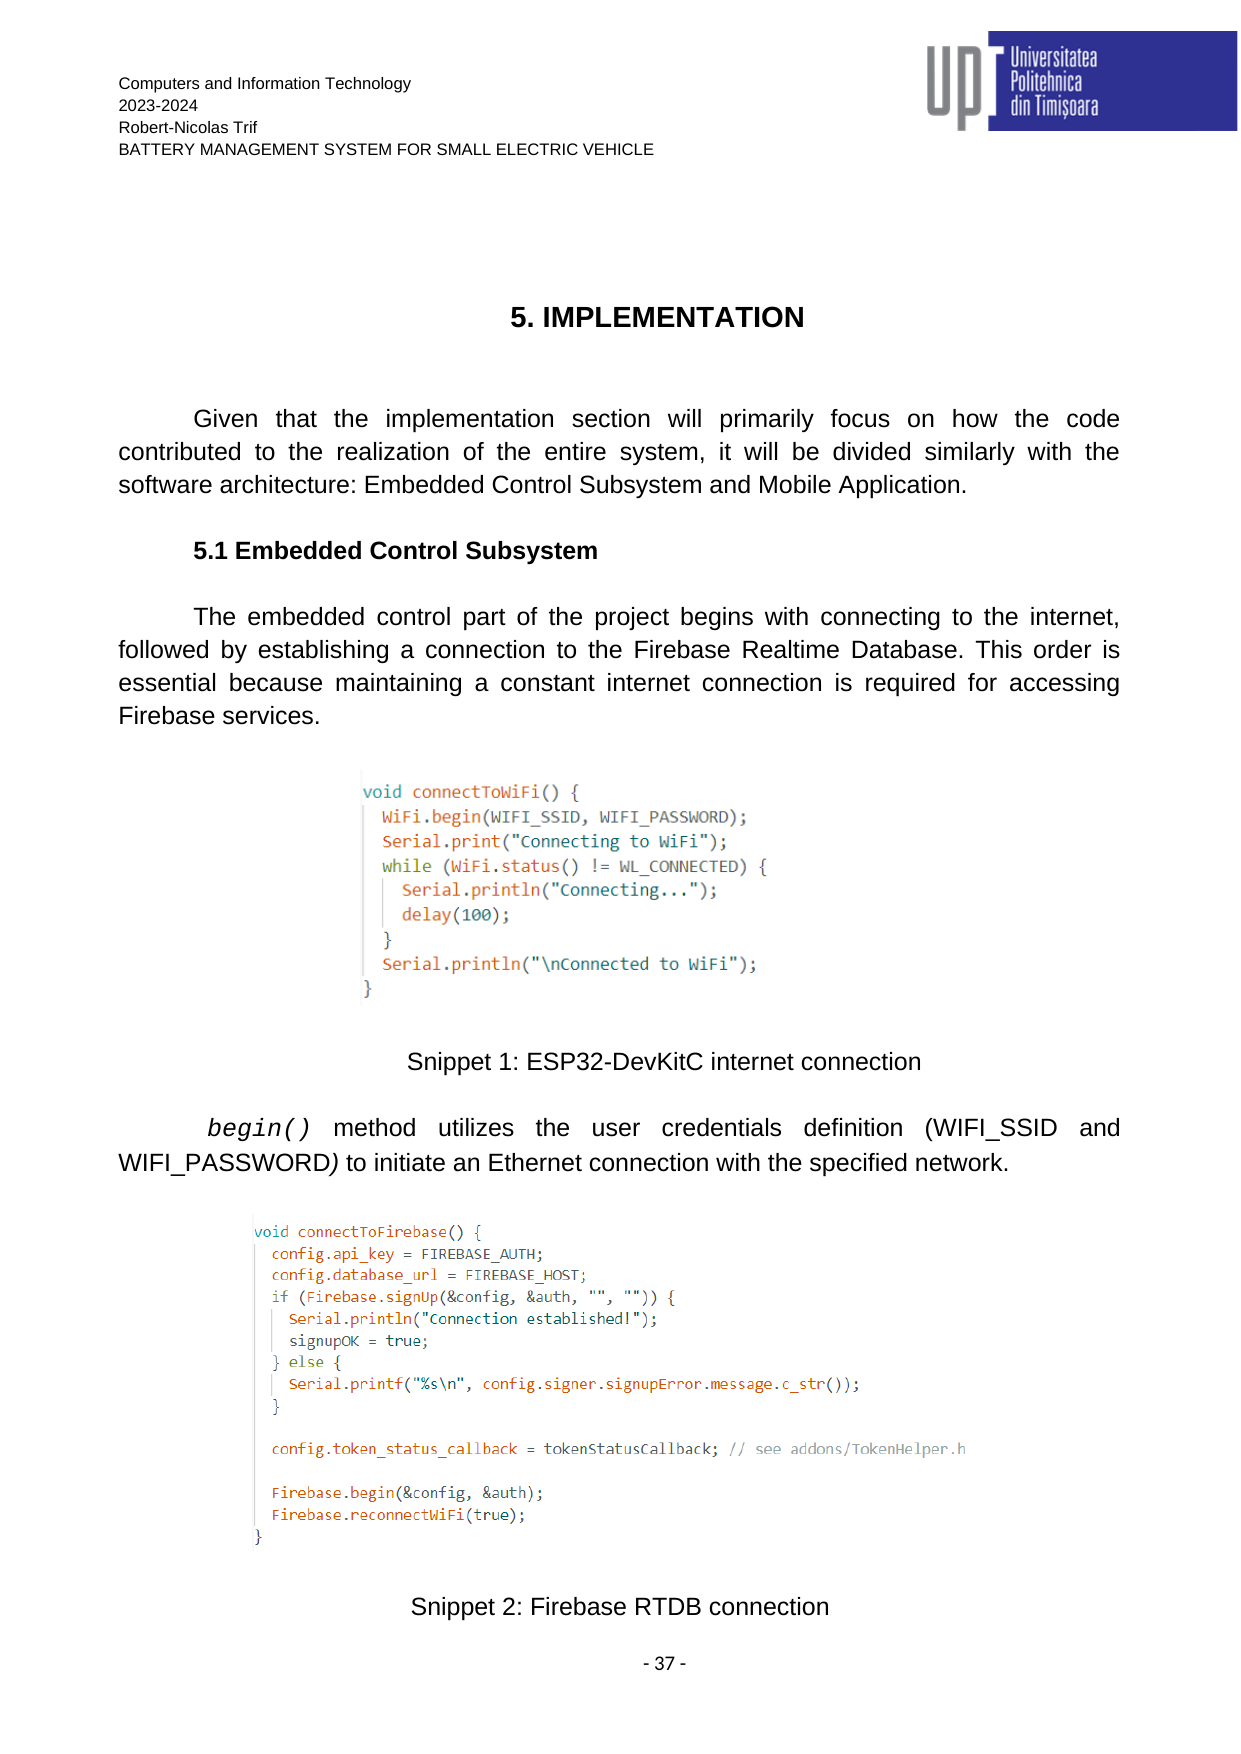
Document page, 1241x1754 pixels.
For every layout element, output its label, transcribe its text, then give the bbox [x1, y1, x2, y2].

picture [927, 31, 1238, 131]
title The embedded control part of the project begins with connecting to the internet, followed by establishing a connection to the Firebase Realtime Database. This order is essential because maintaining a constant internet connection is required for accessing Firebase services. [118, 602, 1122, 730]
text begin() method utilizes the user credentials definition (WIFI_SSID and WIFI_PASSWORD) to initiate an Ethernet connection with the specified network. [118, 1113, 1122, 1177]
text Snippet 2: Firebase RTDB connection [118, 1592, 1122, 1621]
picture [245, 1214, 995, 1551]
text Snippet 1: ESP32-DevKitC internet connection [118, 1047, 1122, 1076]
title 5. IMPLEMENTATION [118, 299, 1122, 333]
picture [346, 769, 795, 1006]
title Given that the implementation section will primarily focus on how the code contributed to the realization of the entire system, it will be divided similarly with the software architecture: Embedded Control Subsystem and Mobile Application. [118, 404, 1122, 499]
title 5.1 Embedded Control Subsystem [118, 536, 1122, 565]
